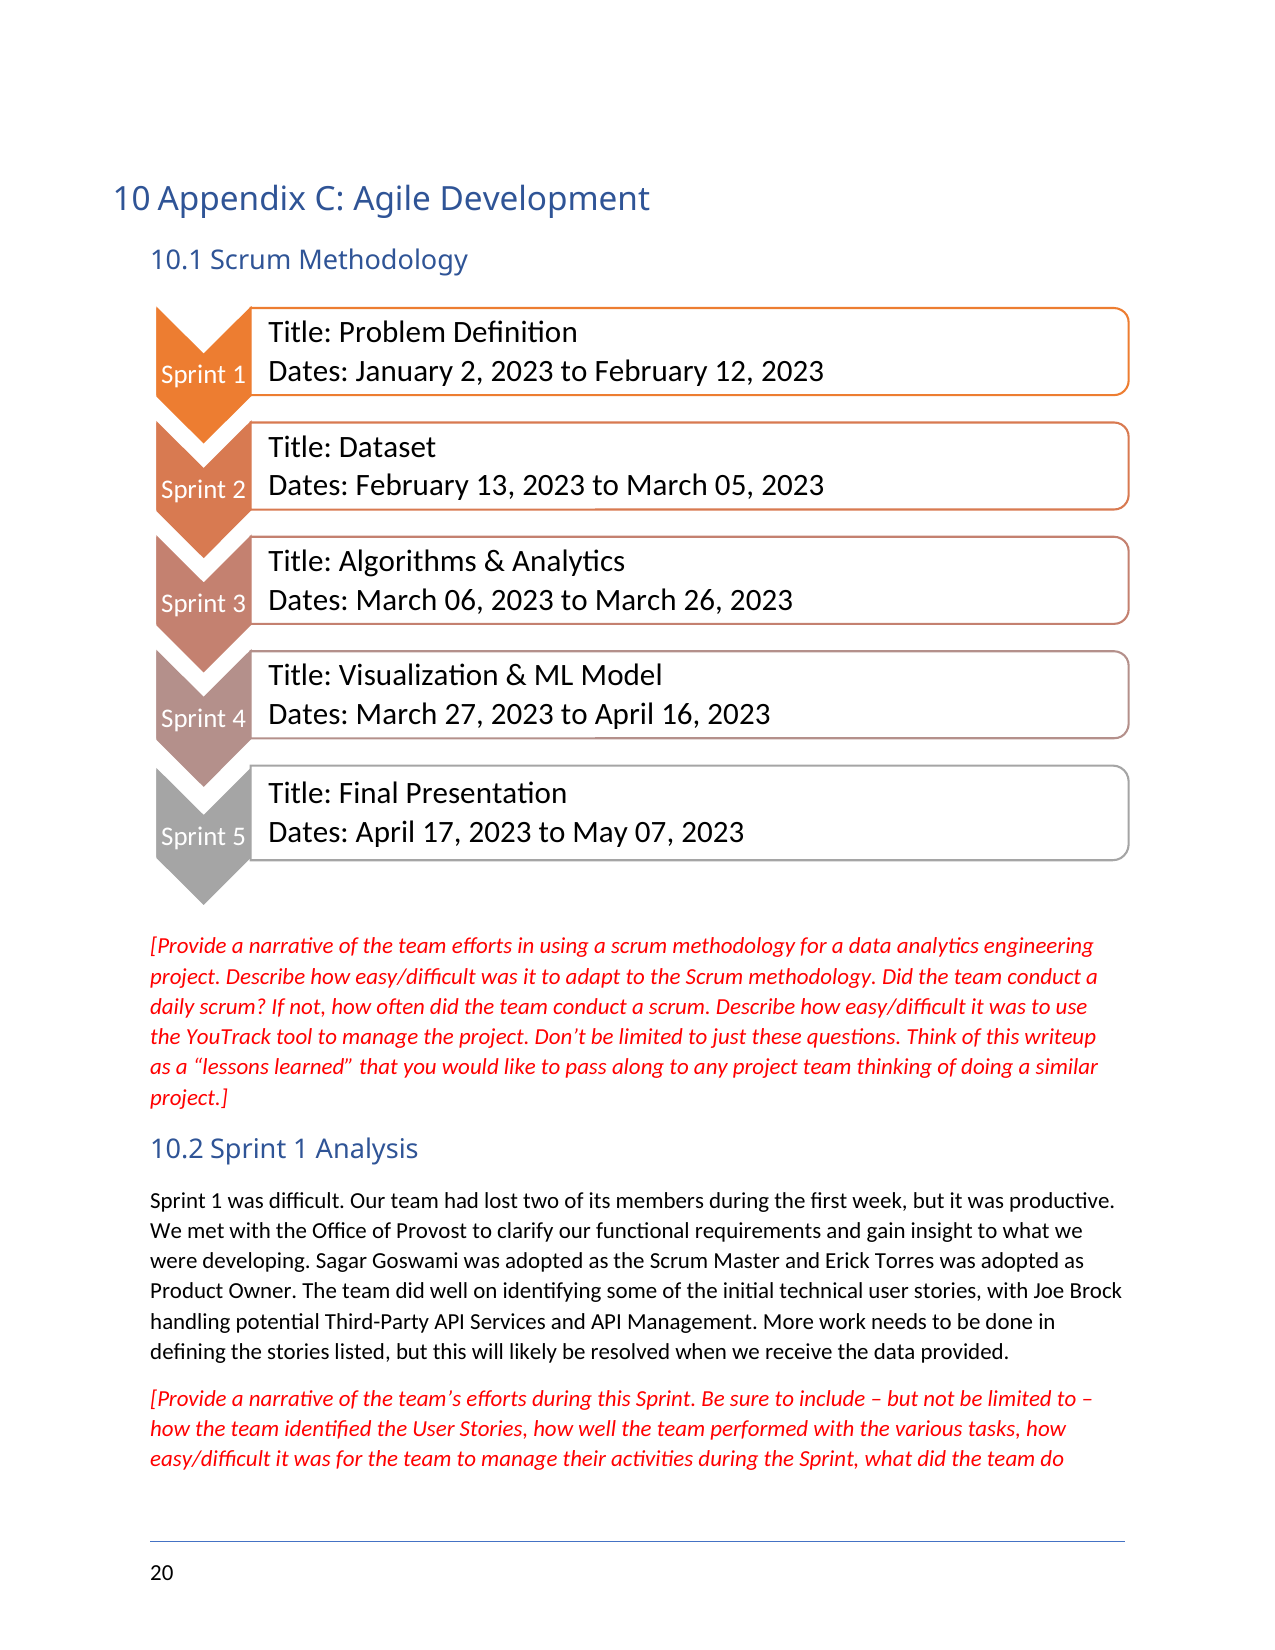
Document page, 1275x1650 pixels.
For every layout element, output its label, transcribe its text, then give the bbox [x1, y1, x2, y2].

subtitle Appendix C: Agile Development [112, 175, 1125, 220]
subtitle Sprint 1 Analysis [150, 1129, 1125, 1166]
text [Provide a narrative of the team efforts in using a scrum methodology for a data analytics engineering project. Describe how easy/difficult was it to adapt to the Scrum methodology. Did the team conduct a daily scrum? If not, how often did the team conduct a scrum. Describe how easy/difficult it was to use the YouTrack tool to manage the project. Don’t be limited to just these questions. Think of this writeup as a “lessons learned” that you would like to pass along to any project team thinking of doing a similar project.] [150, 932, 1125, 1111]
subtitle Scrum Methodology [150, 241, 1125, 277]
text Sprint 1 was difficult. Our team had lost two of its members during the first week, but it was productive. We met with the Office of Provost to clarify our functional requirements and gain insight to what we were developing. Sagar Goswami was adopted as the Scrum Master and Erick Torres was adopted as Product Owner. The team did well on identifying some of the initial technical user stories, with Joe Brock handling potential Third-Party API Services and API Management. More work needs to be done in defining the stories listed, but this will likely be resolved when we receive the data provided. [150, 1186, 1125, 1365]
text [150, 1384, 1125, 1472]
